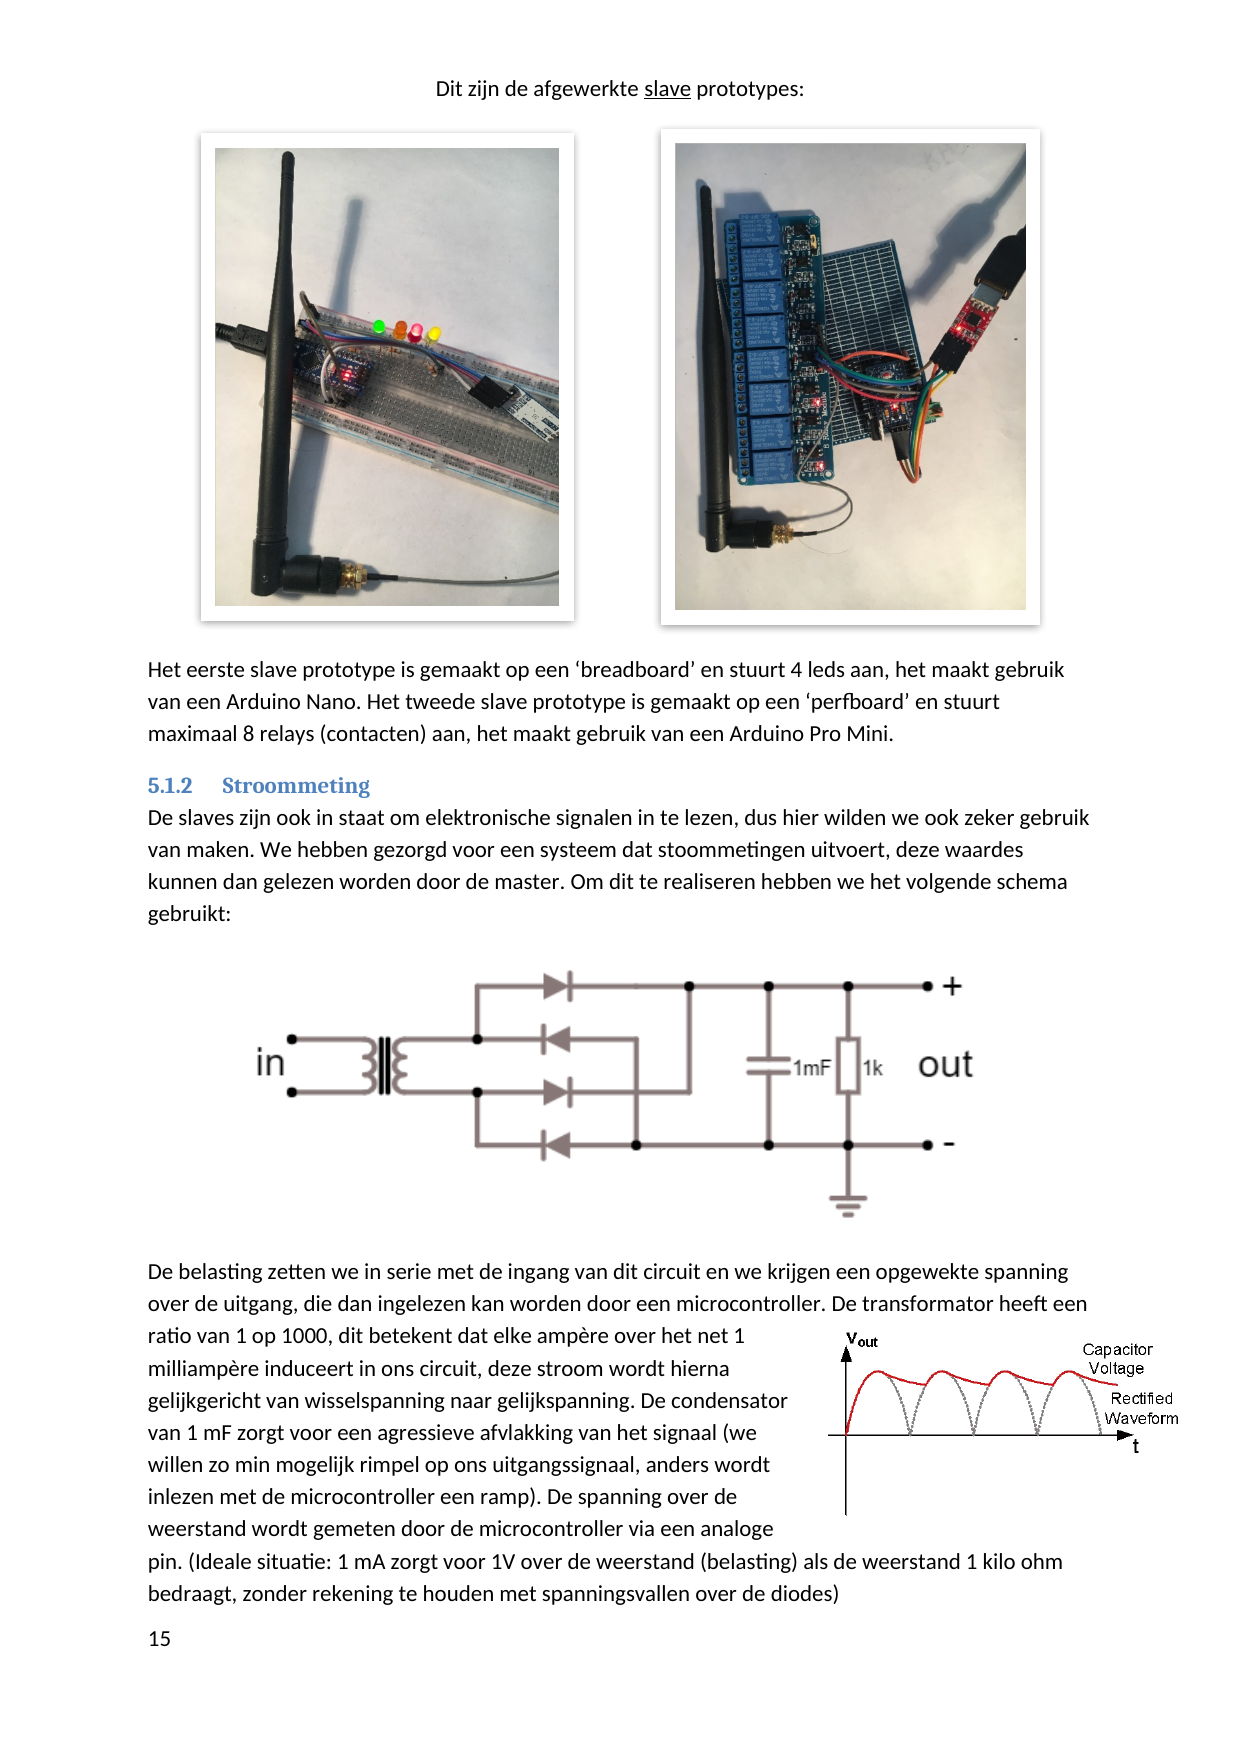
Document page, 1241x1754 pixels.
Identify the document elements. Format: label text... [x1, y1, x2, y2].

picture [245, 952, 996, 1232]
picture [676, 144, 1026, 610]
text Het eerste slave prototype is gemaakt op een ‘breadboard’ en stuurt 4 leds aan, het maakt gebruik van een Arduino Nano. Het tweede slave prototype is gemaakt op een ‘perfboard’ en stuurt maximaal 8 relays (contacten) aan, het maakt gebruik van een Arduino Pro Mini. [148, 655, 1093, 747]
text Dit zijn de afgewerkte slave prototypes: [148, 74, 1093, 102]
picture [827, 1330, 1180, 1515]
picture [216, 148, 559, 606]
text De slaves zijn ook in staat om elektronische signalen in te lezen, dus hier wilden we ook zeker gebruik van maken. We hebben gezorgd voor een systeem dat stoommetingen uitvoert, deze waardes kunnen dan gelezen worden door de master. Om dit te realiseren hebben we het volgende schema gebruikt: [148, 803, 1093, 927]
text De belasting zetten we in serie met de ingang van dit circuit en we krijgen een opgewekte spanning over de uitgang, die dan ingelezen kan worden door een microcontroller. De transformator heeft een ratio van 1 op 1000, dit betekent dat elke ampère over het net 1 milliampère induceert in ons circuit, deze stroom wordt hierna gelijkgericht van wisselspanning naar gelijkspanning. De condensator van 1 mF zorgt voor een agressieve afvlakking van het signaal (we willen zo min mogelijk rimpel op ons uitgangssignaal, anders wordt inlezen met de microcontroller een ramp). De spanning over de weerstand wordt gemeten door de microcontroller via een analoge pin. (Ideale situatie: 1 mA zorgt voor 1V over de weerstand (belasting) als de weerstand 1 kilo ohm bedraagt, zonder rekening te houden met spanningsvallen over de diodes) [148, 1257, 1093, 1607]
subtitle Stroommeting [148, 772, 1093, 799]
